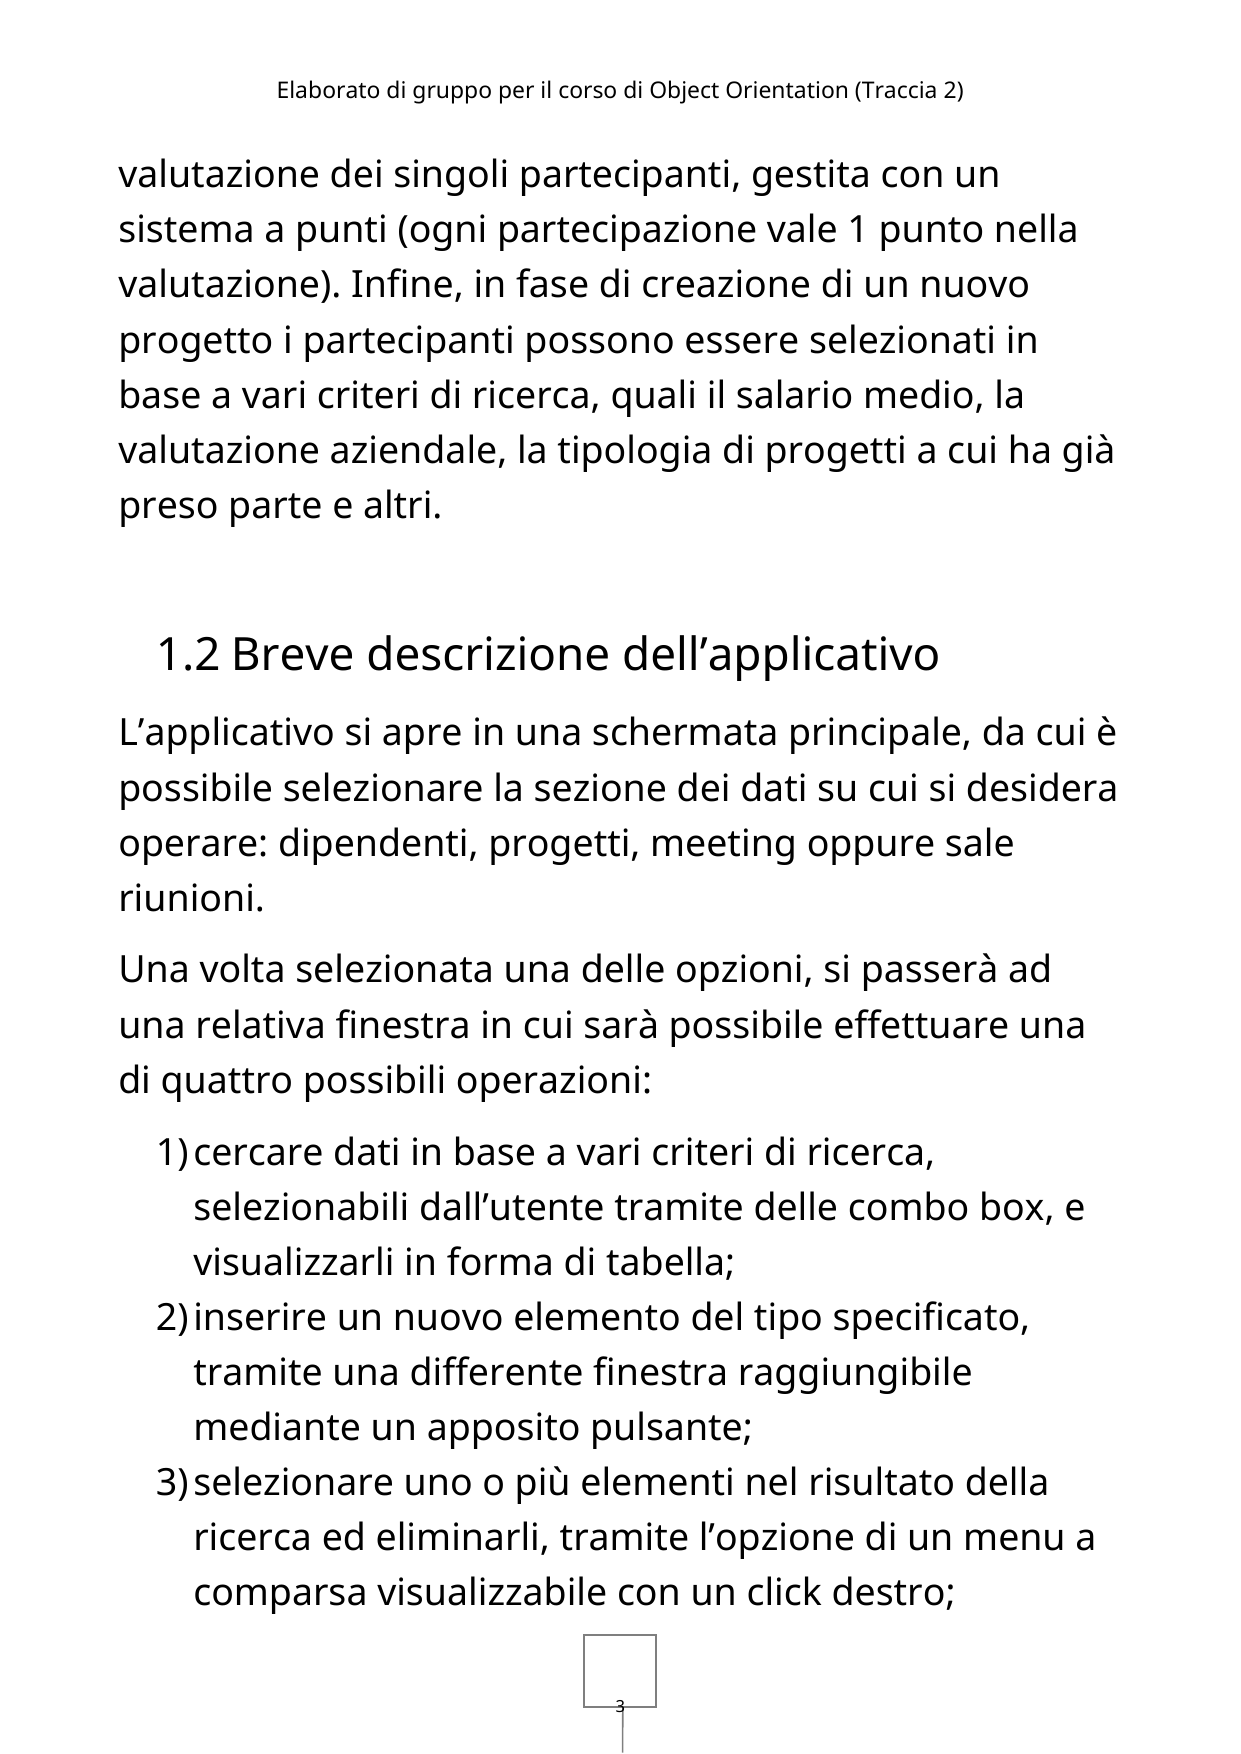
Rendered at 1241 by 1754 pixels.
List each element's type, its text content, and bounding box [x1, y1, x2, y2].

list selezionare uno o più elementi nel risultato della ricerca ed eliminarli, tramite l’opzione di un menu a comparsa visualizzabile con un click destro; [156, 1455, 1122, 1617]
list cercare dati in base a vari criteri di ricerca, selezionabili dall’utente tramite delle combo box, e visualizzarli in forma di tabella; [156, 1125, 1122, 1286]
text Una volta selezionata una delle opzioni, si passerà ad una relativa finestra in cui sarà possibile effettuare una di quattro possibili operazioni: [118, 943, 1122, 1104]
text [118, 148, 1122, 529]
list Breve descrizione dell’applicativo [156, 622, 1122, 684]
list inserire un nuovo elemento del tipo specificato, tramite una differente finestra raggiungibile mediante un apposito pulsante; [156, 1290, 1122, 1451]
text L’applicativo si apre in una schermata principale, da cui è possibile selezionare la sezione dei dati su cui si desidera operare: dipendenti, progetti, meeting oppure sale riunioni. [118, 706, 1122, 922]
